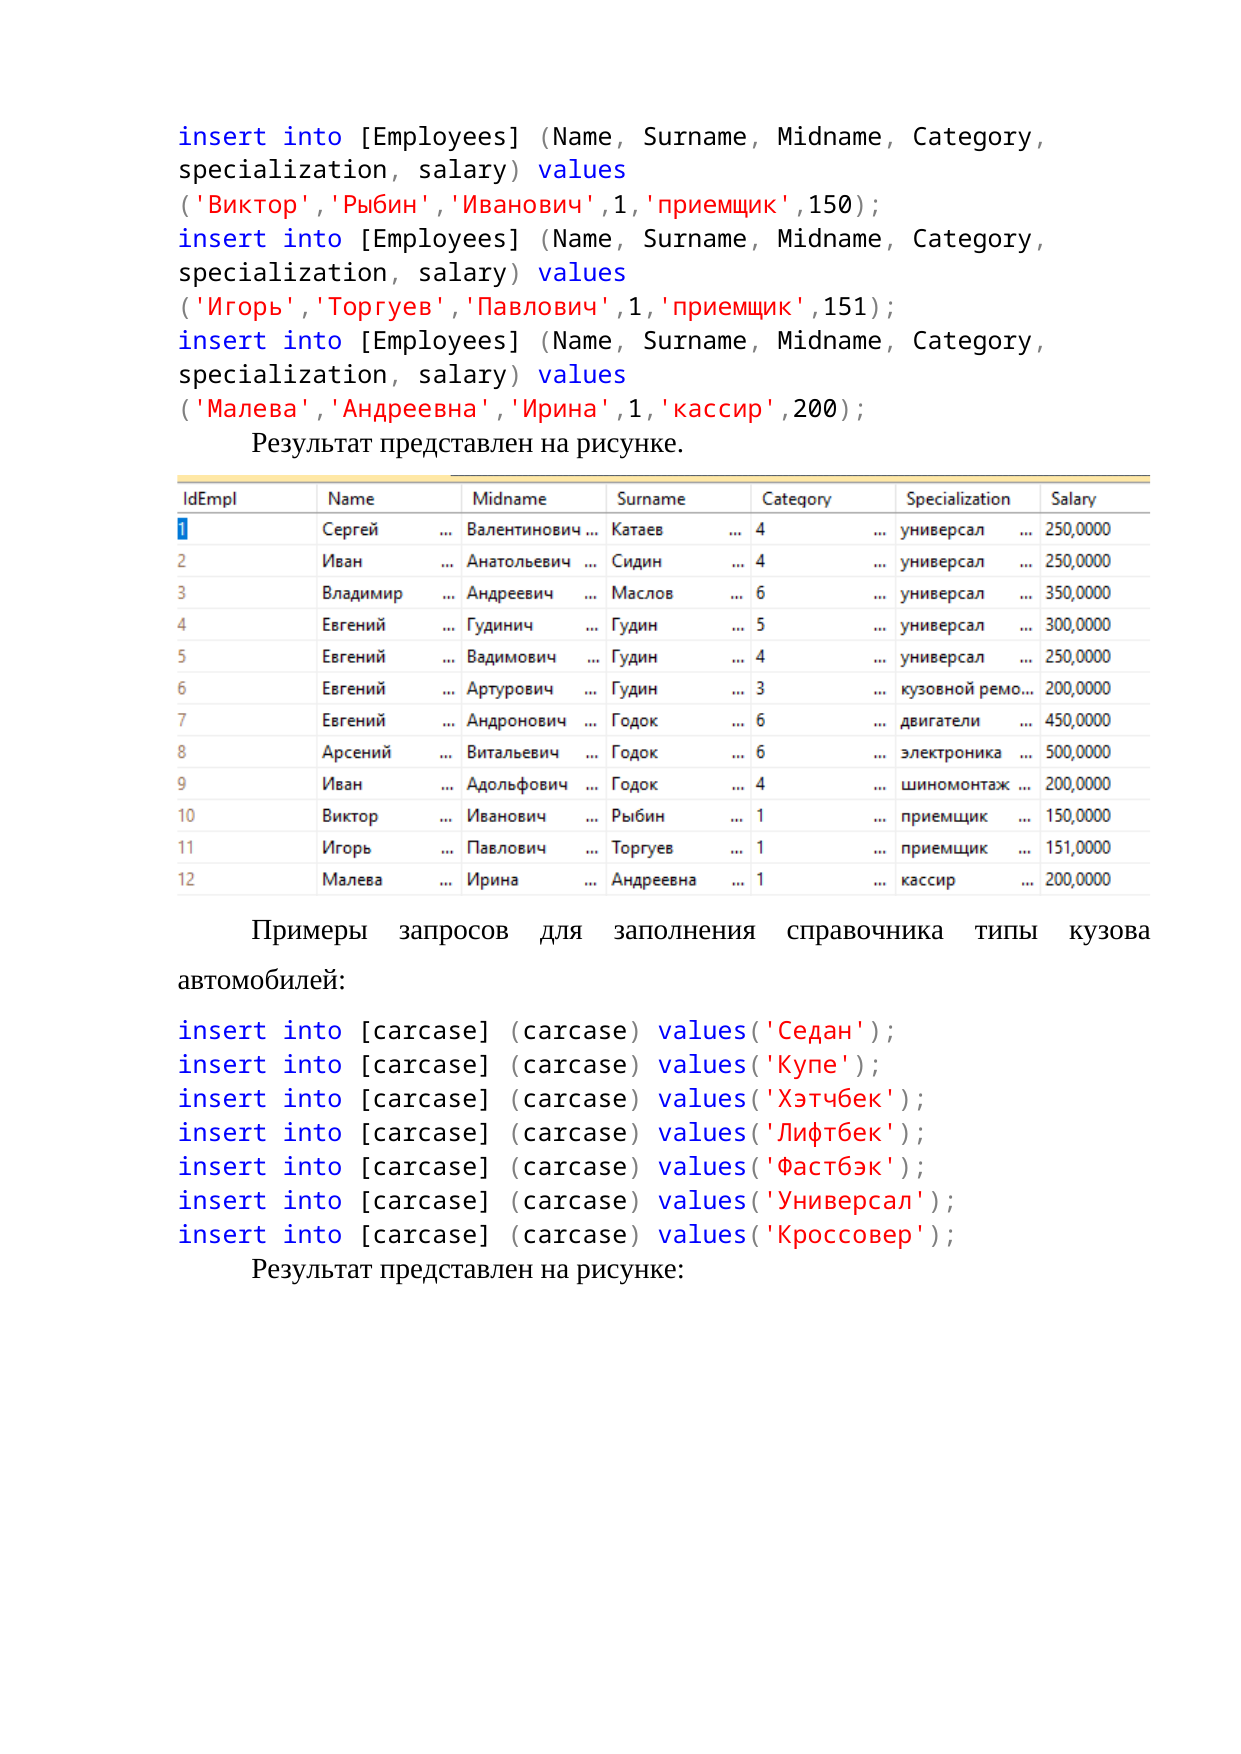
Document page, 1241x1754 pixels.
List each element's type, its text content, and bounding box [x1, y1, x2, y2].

text insert into [carcase] (carcase) values('Седан'); [177, 1013, 1152, 1047]
text insert into [carcase] (carcase) values('Лифтбек'); [177, 1115, 1152, 1149]
text insert into [carcase] (carcase) values('Купе'); [177, 1047, 1152, 1081]
text insert into [carcase] (carcase) values('Универсал'); [177, 1183, 1152, 1217]
text insert into [Employees] (Name, Surname, Midname, Category, specialization, salary) values ('Виктор','Рыбин','Иванович',1,'приемщик',150); [177, 118, 1152, 220]
text Результат представлен на рисунке: [177, 1251, 1152, 1285]
text insert into [Employees] (Name, Surname, Midname, Category, specialization, salary) values ('Малева','Андреевна','Ирина',1,'кассир',200); [177, 322, 1152, 425]
text Результат представлен на рисунке. [177, 425, 1152, 458]
picture [177, 475, 1151, 896]
text Примеры запросов для заполнения справочника типы кузова автомобилей: [177, 912, 1152, 996]
text insert into [carcase] (carcase) values('Фастбэк'); [177, 1149, 1152, 1183]
text insert into [carcase] (carcase) values('Кроссовер'); [177, 1217, 1152, 1251]
text insert into [Employees] (Name, Surname, Midname, Category, specialization, salary) values ('Игорь','Торгуев','Павлович',1,'приемщик',151); [177, 220, 1152, 322]
text insert into [carcase] (carcase) values('Хэтчбек'); [177, 1081, 1152, 1115]
